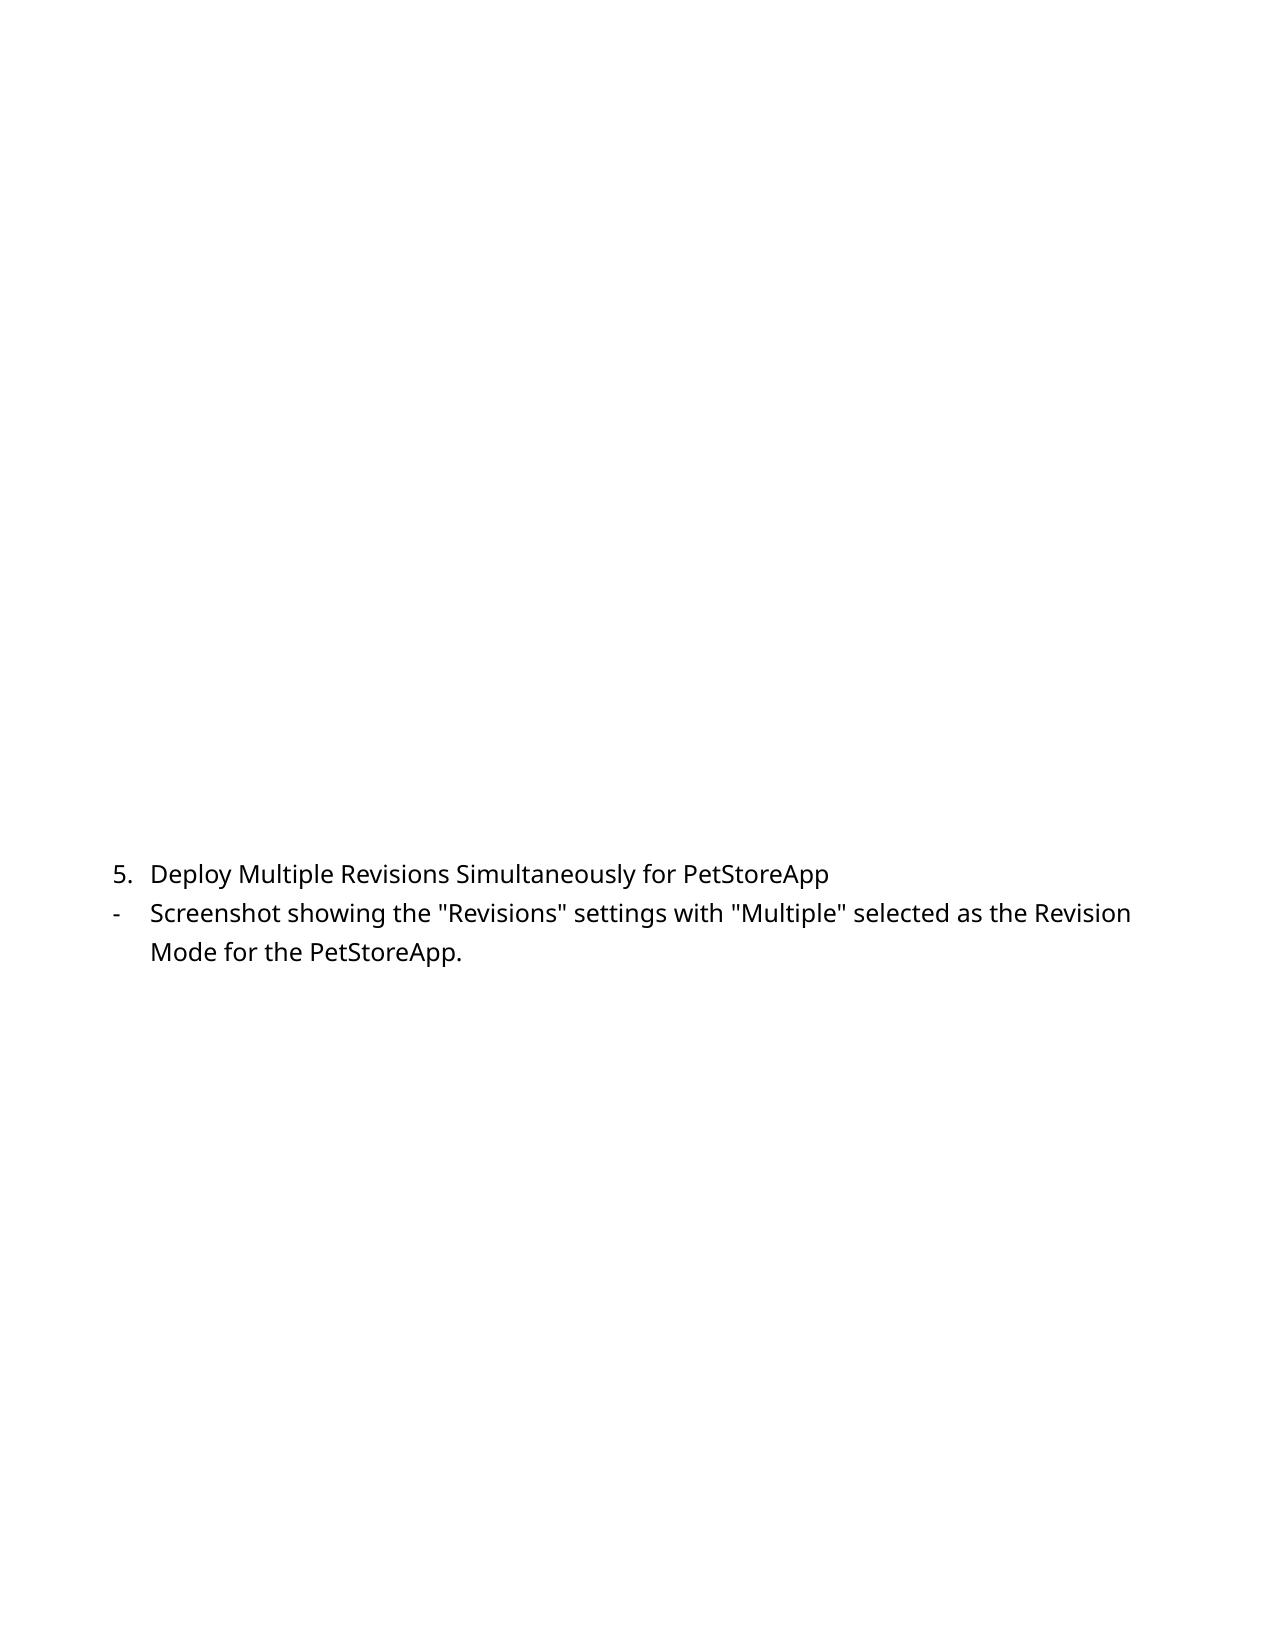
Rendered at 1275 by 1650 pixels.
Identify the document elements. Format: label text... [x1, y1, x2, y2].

list Screenshot showing the "Revisions" settings with "Multiple" selected as the Revision Mode for the PetStoreApp. [112, 896, 1200, 969]
list Deploy Multiple Revisions Simultaneously for PetStoreApp [112, 857, 1200, 891]
